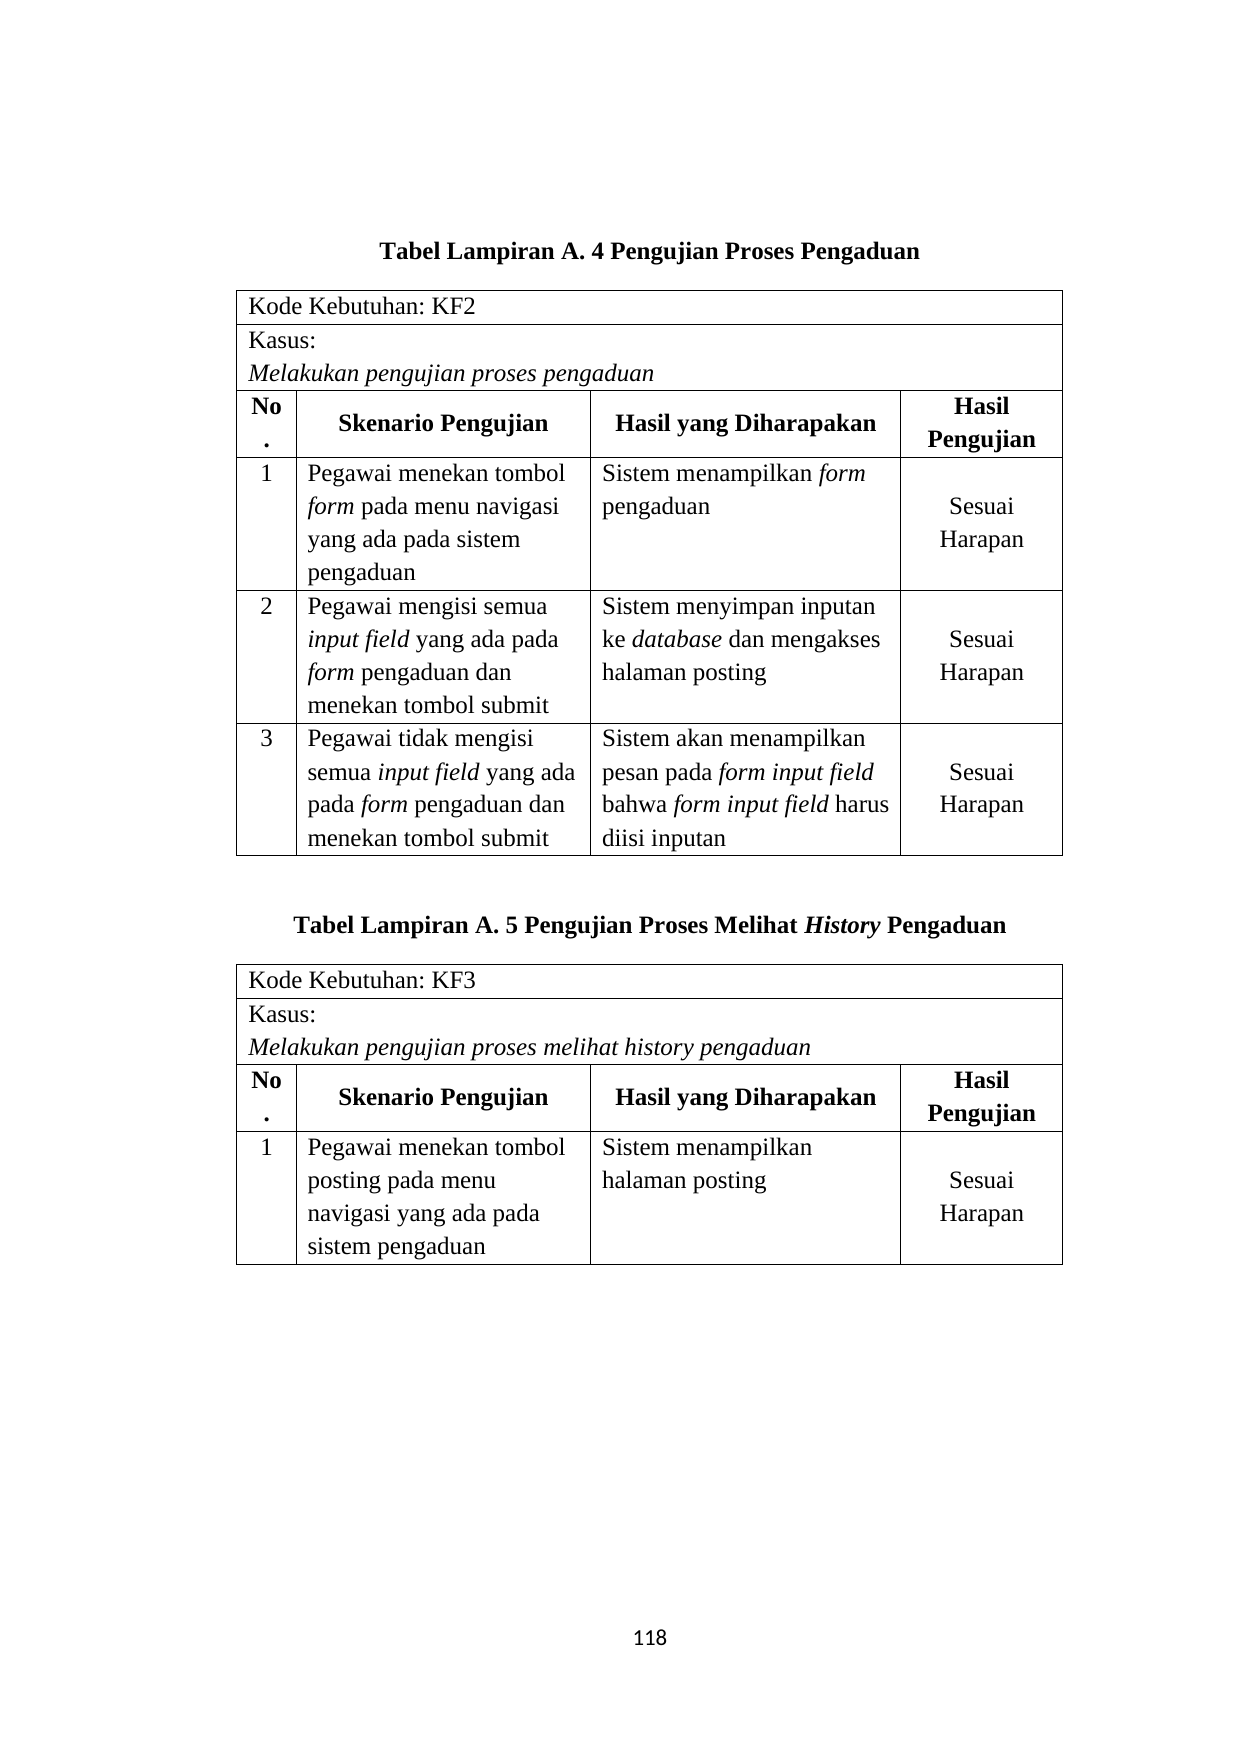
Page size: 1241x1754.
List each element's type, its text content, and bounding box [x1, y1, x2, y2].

table_header Kode Kebutuhan: KF3 [237, 965, 1062, 998]
table_cell Skenario Pengujian [297, 1065, 590, 1131]
table_cell Skenario Pengujian [297, 391, 590, 457]
table_header Kode Kebutuhan: KF2 [237, 291, 1062, 324]
table_cell Sesuai Harapan [901, 724, 1062, 855]
table_cell Sistem akan menampilkan pesan pada form input field bahwa form input field harus diisi inputan [591, 724, 900, 855]
table_cell Sesuai Harapan [901, 591, 1062, 722]
table_cell Pegawai menekan tombol posting pada menu navigasi yang ada pada sistem pengaduan [297, 1132, 590, 1264]
table_cell Sistem menyimpan inputan ke database dan mengakses halaman posting [591, 591, 900, 722]
table_cell Sesuai Harapan [901, 458, 1062, 590]
table_cell Pegawai menekan tombol form pada menu navigasi yang ada pada sistem pengaduan [297, 458, 590, 590]
table_cell Sistem menampilkan form pengaduan [591, 458, 900, 590]
table_cell Sistem menampilkan halaman posting [591, 1132, 900, 1264]
table_cell 3 [237, 724, 296, 855]
table_cell Hasil Pengujian [901, 391, 1062, 457]
table_cell Kasus: Melakukan pengujian proses melihat history pengaduan [237, 999, 1062, 1064]
table_cell Hasil yang Diharapakan [591, 391, 900, 457]
table_cell Sesuai Harapan [901, 1132, 1062, 1264]
table_cell Hasil Pengujian [901, 1065, 1062, 1131]
table_cell 1 [237, 458, 296, 590]
table_cell Pegawai tidak mengisi semua input field yang ada pada form pengaduan dan menekan tombol submit [297, 724, 590, 855]
table_cell 1 [237, 1132, 296, 1264]
table_cell No. [237, 391, 296, 457]
table_cell Pegawai mengisi semua input field yang ada pada form pengaduan dan menekan tombol submit [297, 591, 590, 722]
text Tabel Lampiran A. 4 Pengujian Proses Pengaduan [236, 236, 1063, 265]
table_cell Hasil yang Diharapakan [591, 1065, 900, 1131]
table_cell Kasus: Melakukan pengujian proses pengaduan [237, 325, 1062, 390]
text Tabel Lampiran A. 5 Pengujian Proses Melihat History Pengaduan [236, 910, 1063, 939]
table_cell 2 [237, 591, 296, 722]
table_cell No. [237, 1065, 296, 1131]
